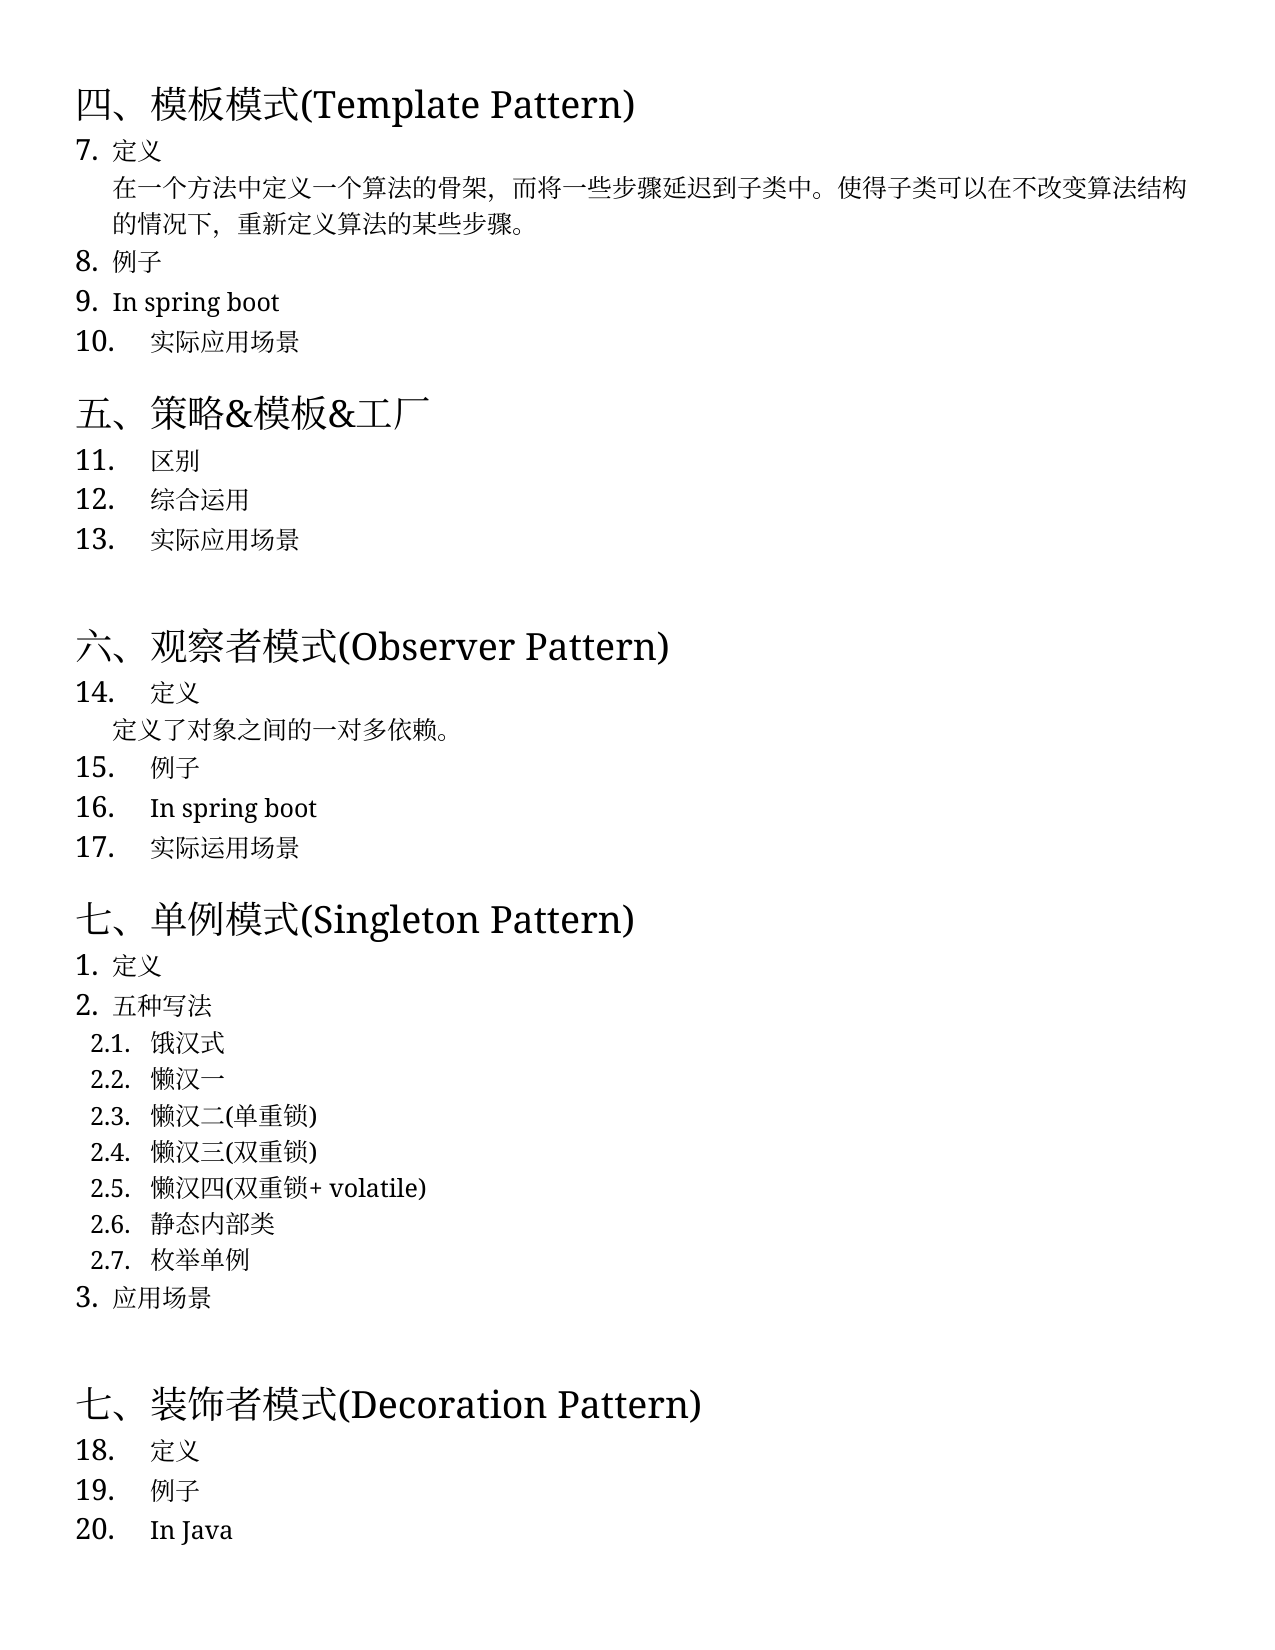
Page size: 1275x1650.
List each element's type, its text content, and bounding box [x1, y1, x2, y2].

list 例子 [75, 241, 1200, 280]
list 饿汉式 [90, 1024, 1200, 1060]
subtitle 六、观察者模式(Observer Pattern) [75, 617, 1200, 671]
list In spring boot [75, 786, 1200, 826]
subtitle 七、装饰者模式(Decoration Pattern) [75, 1375, 1200, 1429]
list 懒汉二(单重锁) [90, 1096, 1200, 1132]
list 实际应用场景 [75, 518, 1200, 558]
list 应用场景 [75, 1276, 1200, 1316]
list 例子 [75, 1469, 1200, 1508]
list 实际运用场景 [75, 826, 1200, 866]
list 懒汉四(双重锁+ volatile) [90, 1168, 1200, 1204]
list 定义 [75, 1429, 1200, 1469]
list 五种写法 [75, 984, 1200, 1024]
list In Java [75, 1508, 1200, 1548]
list 综合运用 [75, 478, 1200, 518]
list 定义了对象之间的一对多依赖。 [112, 711, 1200, 747]
list 定义 [75, 129, 1200, 169]
subtitle 四、模板模式(Template Pattern) [75, 75, 1200, 129]
list 静态内部类 [90, 1204, 1200, 1240]
list 定义 [75, 671, 1200, 711]
list In spring boot [75, 280, 1200, 320]
list 实际应用场景 [75, 320, 1200, 360]
list 例子 [75, 747, 1200, 786]
list 在一个方法中定义一个算法的骨架，而将一些步骤延迟到子类中。使得子类可以在不改变算法结构的情况下，重新定义算法的某些步骤。 [112, 169, 1200, 241]
subtitle 七、单例模式(Singleton Pattern) [75, 891, 1200, 945]
list 定义 [75, 945, 1200, 984]
list 懒汉一 [90, 1060, 1200, 1096]
subtitle 五、策略&模板&工厂 [75, 385, 1200, 439]
list 懒汉三(双重锁) [90, 1132, 1200, 1168]
list 枚举单例 [90, 1240, 1200, 1276]
list 区别 [75, 439, 1200, 478]
